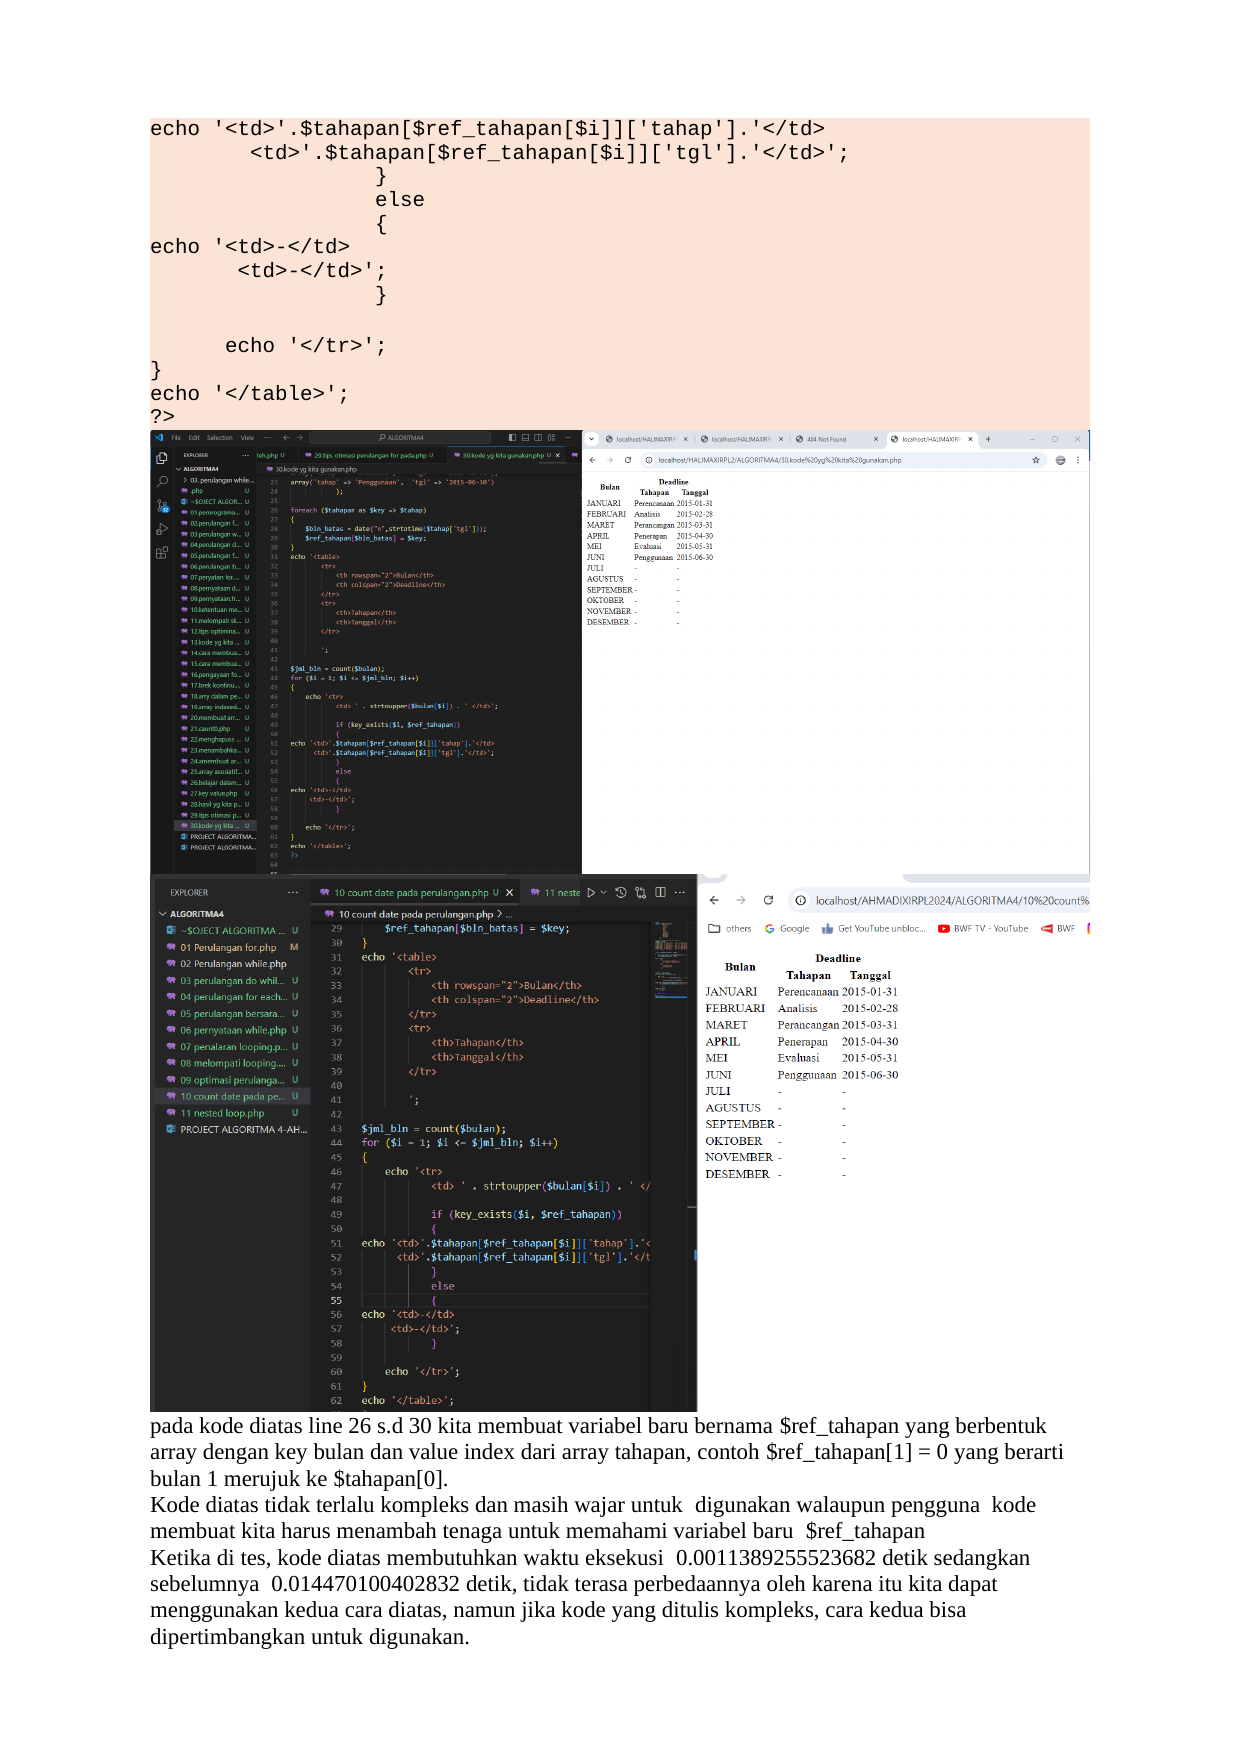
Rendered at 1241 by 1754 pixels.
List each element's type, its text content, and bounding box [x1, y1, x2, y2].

text else [150, 189, 1090, 213]
text echo '</table>'; [150, 383, 1090, 406]
text pada kode diatas line 26 s.d 30 kita membuat variabel baru bernama $ref_tahapan yang berbentuk array dengan key bulan dan value index dari array tahapan, contoh $ref_tahapan[1] = 0 yang berarti bulan 1 merujuk ke $tahapan[0]. [448, 1412, 1090, 1491]
text Kode diatas tidak terlalu kompleks dan masih wajar untuk digunakan walaupun pengguna kode membuat kita harus menambah tenaga untuk memahami variabel baru $ref_tahapan [150, 1491, 1090, 1544]
text echo '<td>-</td> [150, 236, 1090, 260]
text <td>'.$tahapan[$ref_tahapan[$i]]['tgl'].'</td>'; [150, 142, 1090, 165]
text } [150, 165, 1090, 189]
text echo '</tr>'; [150, 335, 1090, 359]
text { [150, 213, 1090, 236]
text ?> [150, 406, 1090, 430]
text } [150, 284, 1090, 307]
picture [150, 430, 1091, 1412]
text } [150, 359, 1090, 383]
text <td>-</td>'; [150, 260, 1090, 284]
text echo '<td>'.$tahapan[$ref_tahapan[$i]]['tahap'].'</td> [150, 118, 1090, 142]
text Ketika di tes, kode diatas membutuhkan waktu eksekusi 0.0011389255523682 detik sedangkan sebelumnya 0.014470100402832 detik, tidak terasa perbedaannya oleh karena itu kita dapat menggunakan kedua cara diatas, namun jika kode yang ditulis kompleks, cara kedua bisa dipertimbangkan untuk digunakan. [470, 1544, 1090, 1649]
